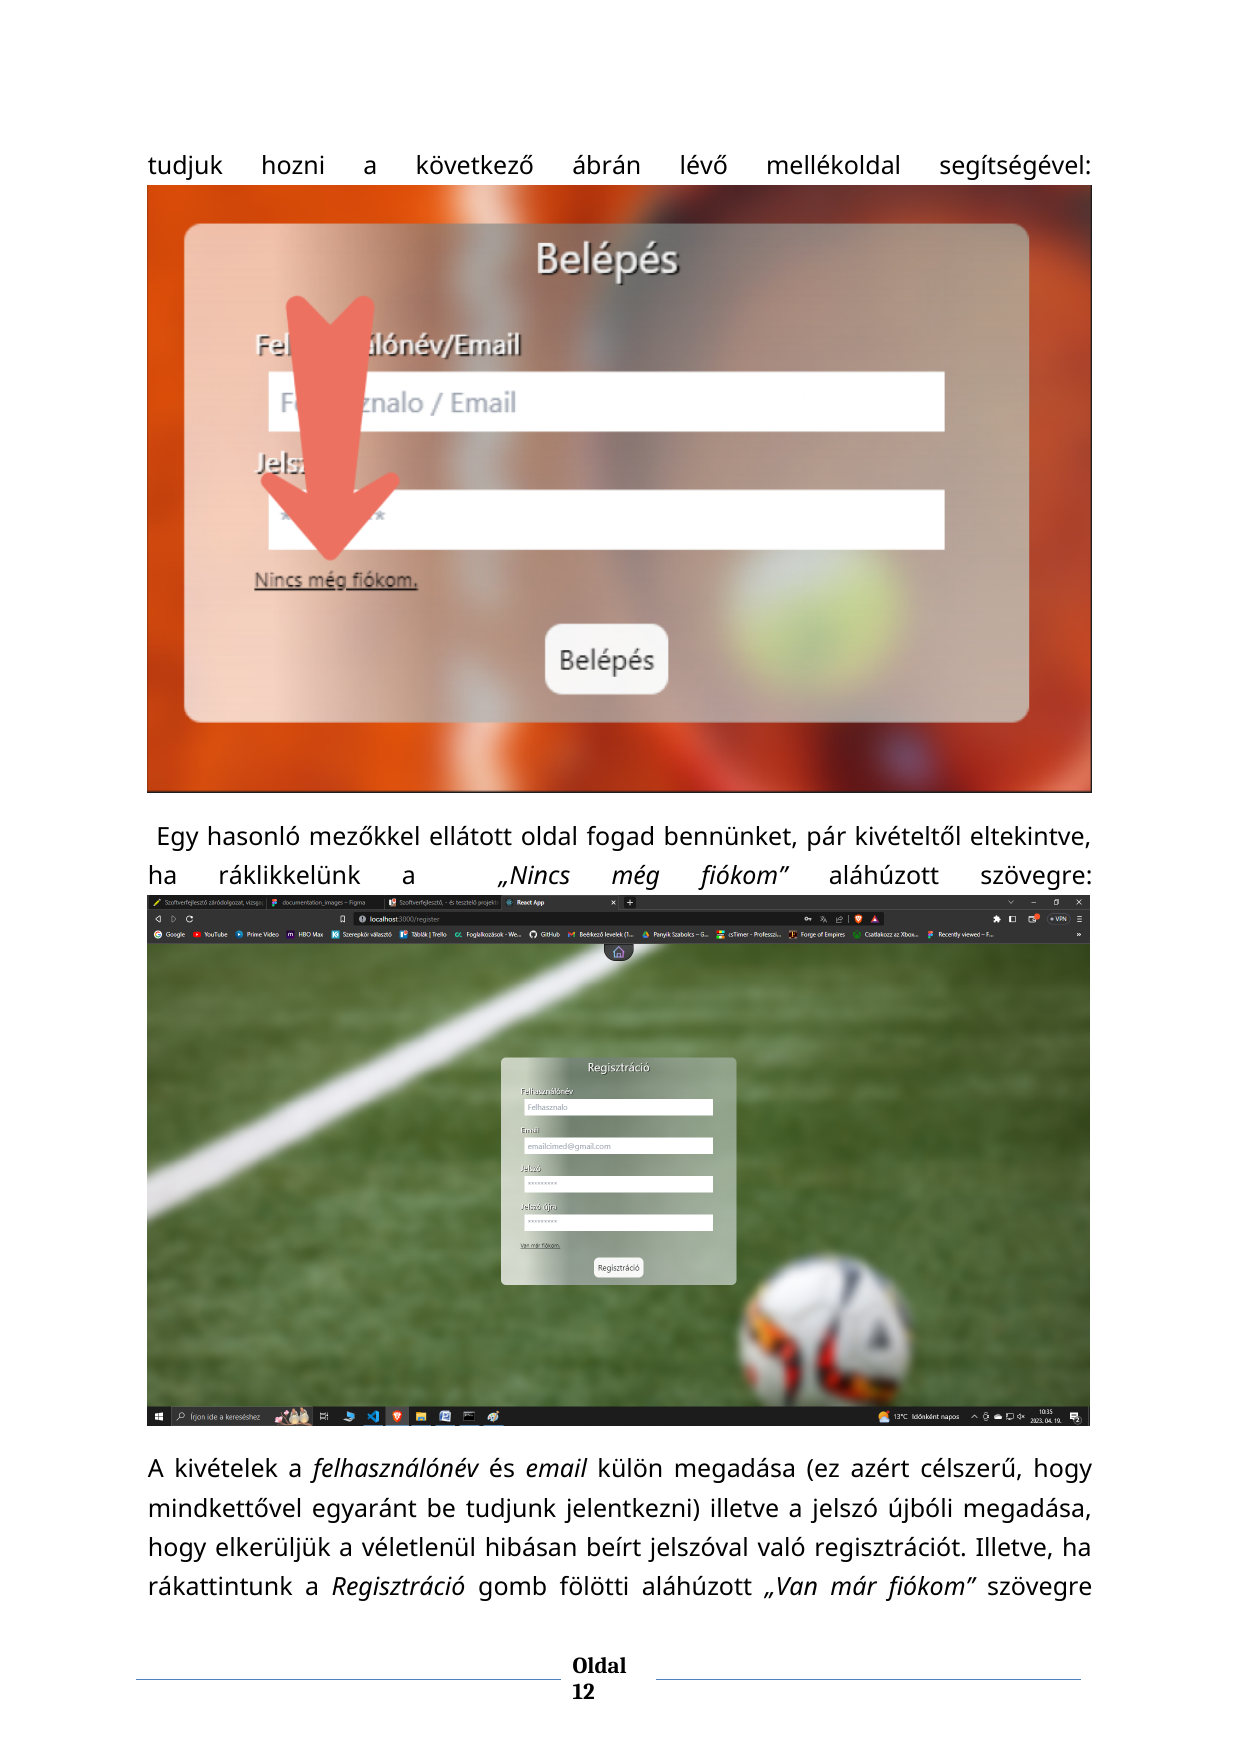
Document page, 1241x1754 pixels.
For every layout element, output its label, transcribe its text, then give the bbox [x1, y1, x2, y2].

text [148, 1451, 1093, 1603]
picture [147, 185, 1092, 793]
picture [147, 895, 1090, 1426]
